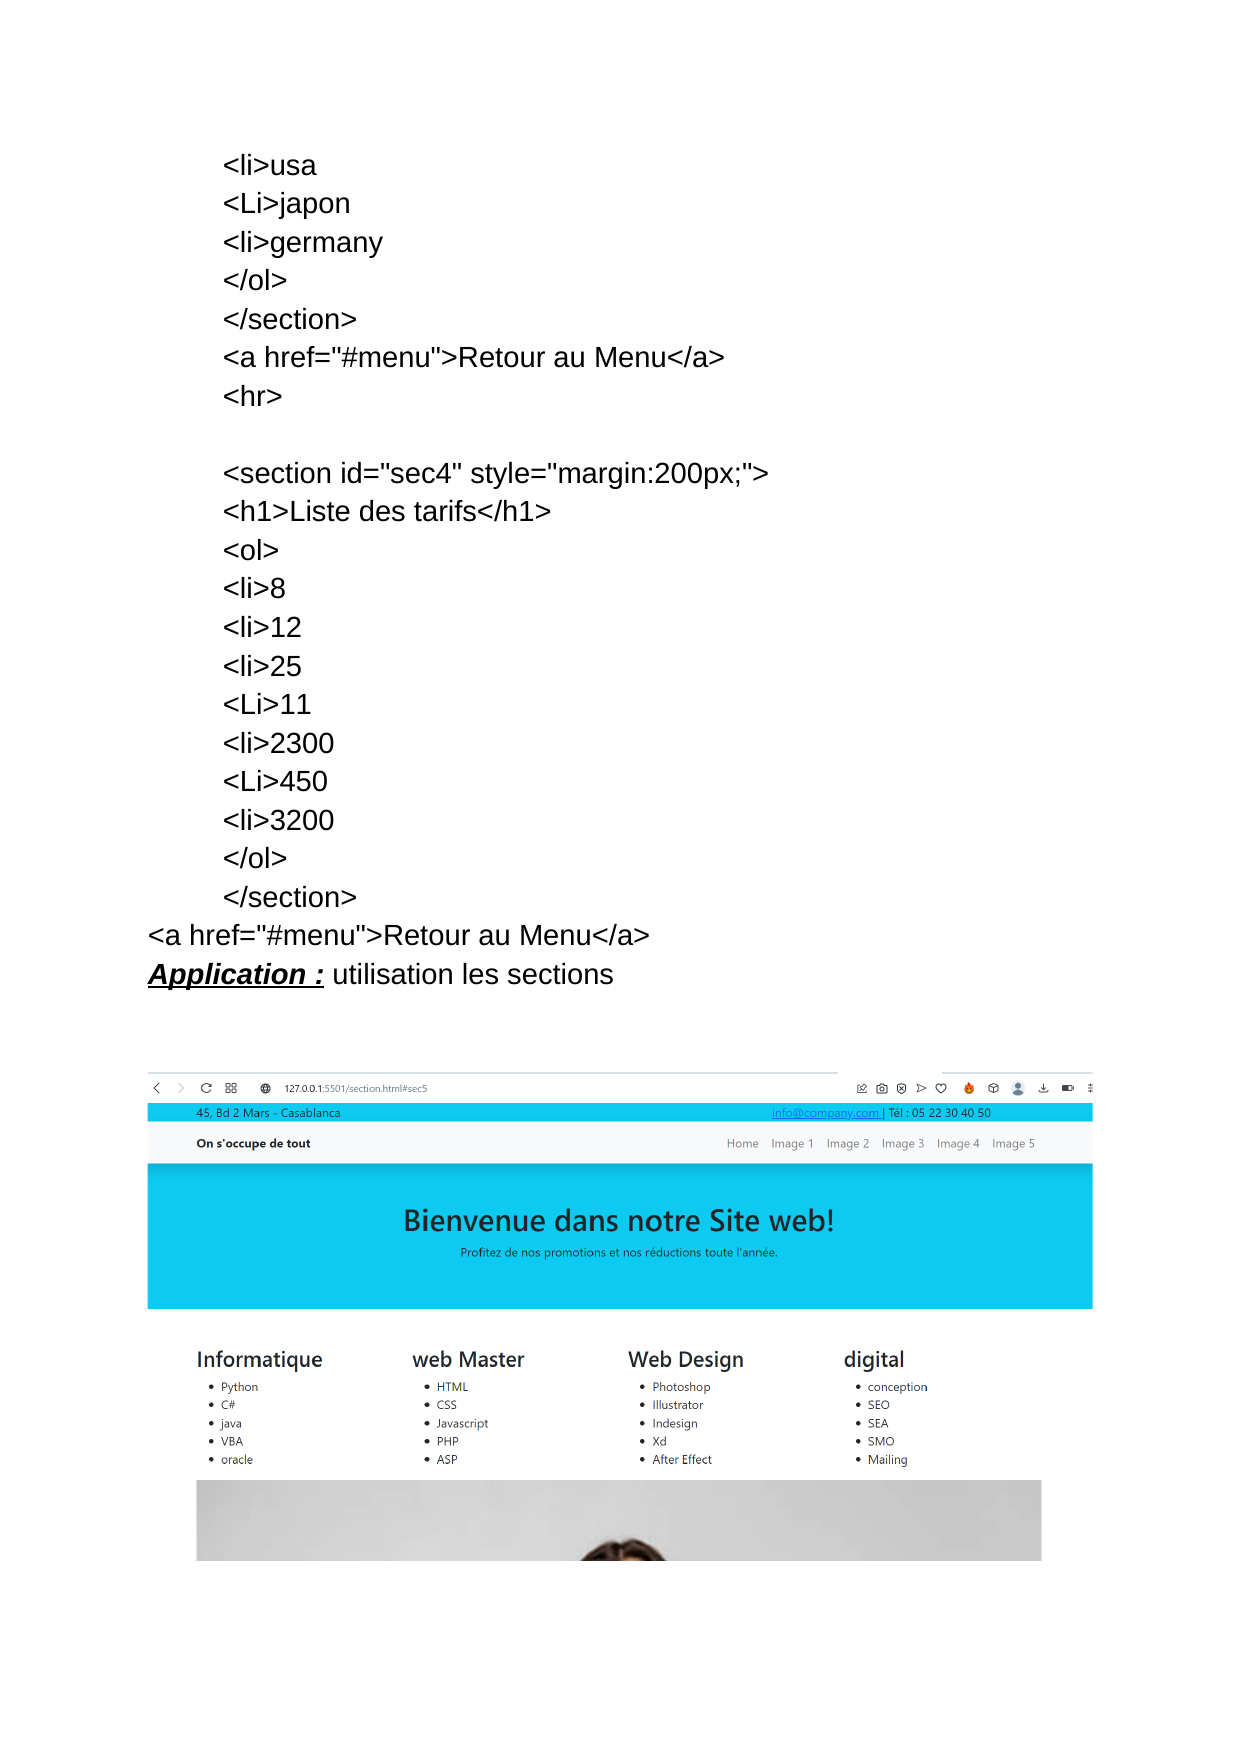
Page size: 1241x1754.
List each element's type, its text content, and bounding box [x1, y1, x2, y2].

list <li>8 [223, 572, 1093, 605]
list <section id="sec4" style="margin:200px;"> [223, 456, 1093, 489]
list <li>25 [223, 649, 1093, 682]
list </section> [223, 880, 1093, 913]
picture [147, 1072, 1093, 1561]
list </section> [223, 302, 1093, 335]
list <li>usa [223, 148, 1093, 181]
list </ol> [223, 841, 1093, 875]
list <a href="#menu">Retour au Menu</a> [223, 340, 1093, 374]
list </ol> [223, 263, 1093, 297]
list <li>2300 [223, 726, 1093, 759]
list <a href="#menu">Retour au Menu</a> [148, 918, 1093, 952]
list Application : utilisation les sections [148, 957, 1093, 991]
list <Li>11 [223, 687, 1093, 721]
list <Li>450 [223, 764, 1093, 798]
list <h1>Liste des tarifs</h1> [223, 494, 1093, 528]
list <Li>japon [223, 186, 1093, 220]
list <ol> [223, 533, 1093, 567]
list <li>3200 [223, 803, 1093, 836]
list <li>germany [223, 225, 1093, 258]
list <li>12 [223, 610, 1093, 644]
list <hr> [223, 379, 1093, 412]
